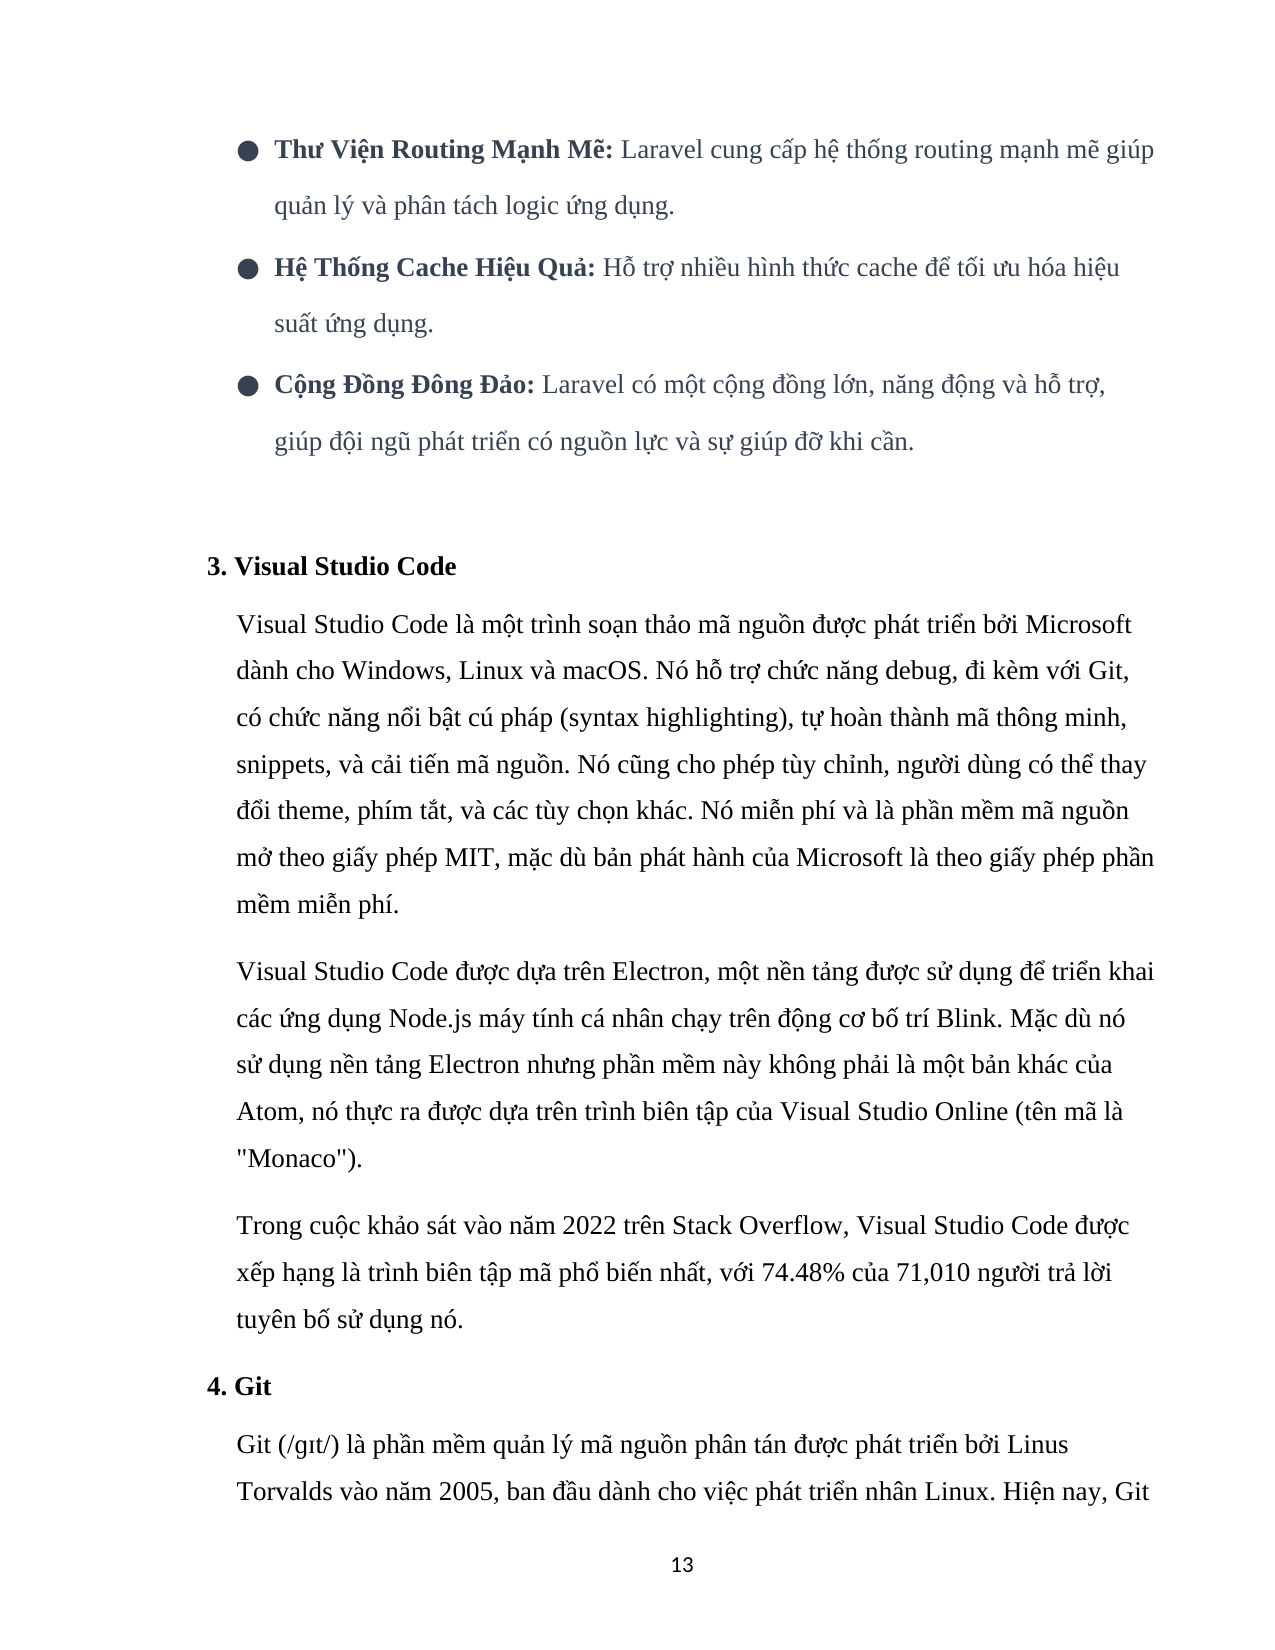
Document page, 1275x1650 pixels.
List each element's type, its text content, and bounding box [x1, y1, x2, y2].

list Cộng Đồng Đông Đảo: Laravel có một cộng đồng lớn, năng động và hỗ trợ, giúp đội ngũ phát triển có nguồn lực và sự giúp đỡ khi cần. [236, 353, 1157, 456]
text Visual Studio Code được dựa trên Electron, một nền tảng được sử dụng để triển khai các ứng dụng Node.js máy tính cá nhân chạy trên động cơ bố trí Blink. Mặc dù nó sử dụng nền tảng Electron nhưng phần mềm này không phải là một bản khác của Atom, nó thực ra được dựa trên trình biên tập của Visual Studio Online (tên mã là "Monaco"). [236, 955, 1157, 1173]
text 4. Git [207, 1370, 1157, 1401]
text Trong cuộc khảo sát vào năm 2022 trên Stack Overflow, Visual Studio Code được xếp hạng là trình biên tập mã phổ biến nhất, với 74.48% của 71,010 người trả lời tuyên bố sử dụng nó. [236, 1209, 1157, 1334]
list Hệ Thống Cache Hiệu Quả: Hỗ trợ nhiều hình thức cache để tối ưu hóa hiệu suất ứng dụng. [236, 236, 1157, 338]
text 3. Visual Studio Code [207, 549, 1157, 581]
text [236, 1428, 1157, 1506]
list Thư Viện Routing Mạnh Mẽ: Laravel cung cấp hệ thống routing mạnh mẽ giúp quản lý và phân tách logic ứng dụng. [236, 118, 1157, 220]
text Visual Studio Code là một trình soạn thảo mã nguồn được phát triển bởi Microsoft dành cho Windows, Linux và macOS. Nó hỗ trợ chức năng debug, đi kèm với Git, có chức năng nổi bật cú pháp (syntax highlighting), tự hoàn thành mã thông minh, snippets, và cải tiến mã nguồn. Nó cũng cho phép tùy chỉnh, người dùng có thể thay đổi theme, phím tắt, và các tùy chọn khác. Nó miễn phí và là phần mềm mã nguồn mở theo giấy phép MIT, mặc dù bản phát hành của Microsoft là theo giấy phép phần mềm miễn phí. [236, 608, 1157, 919]
